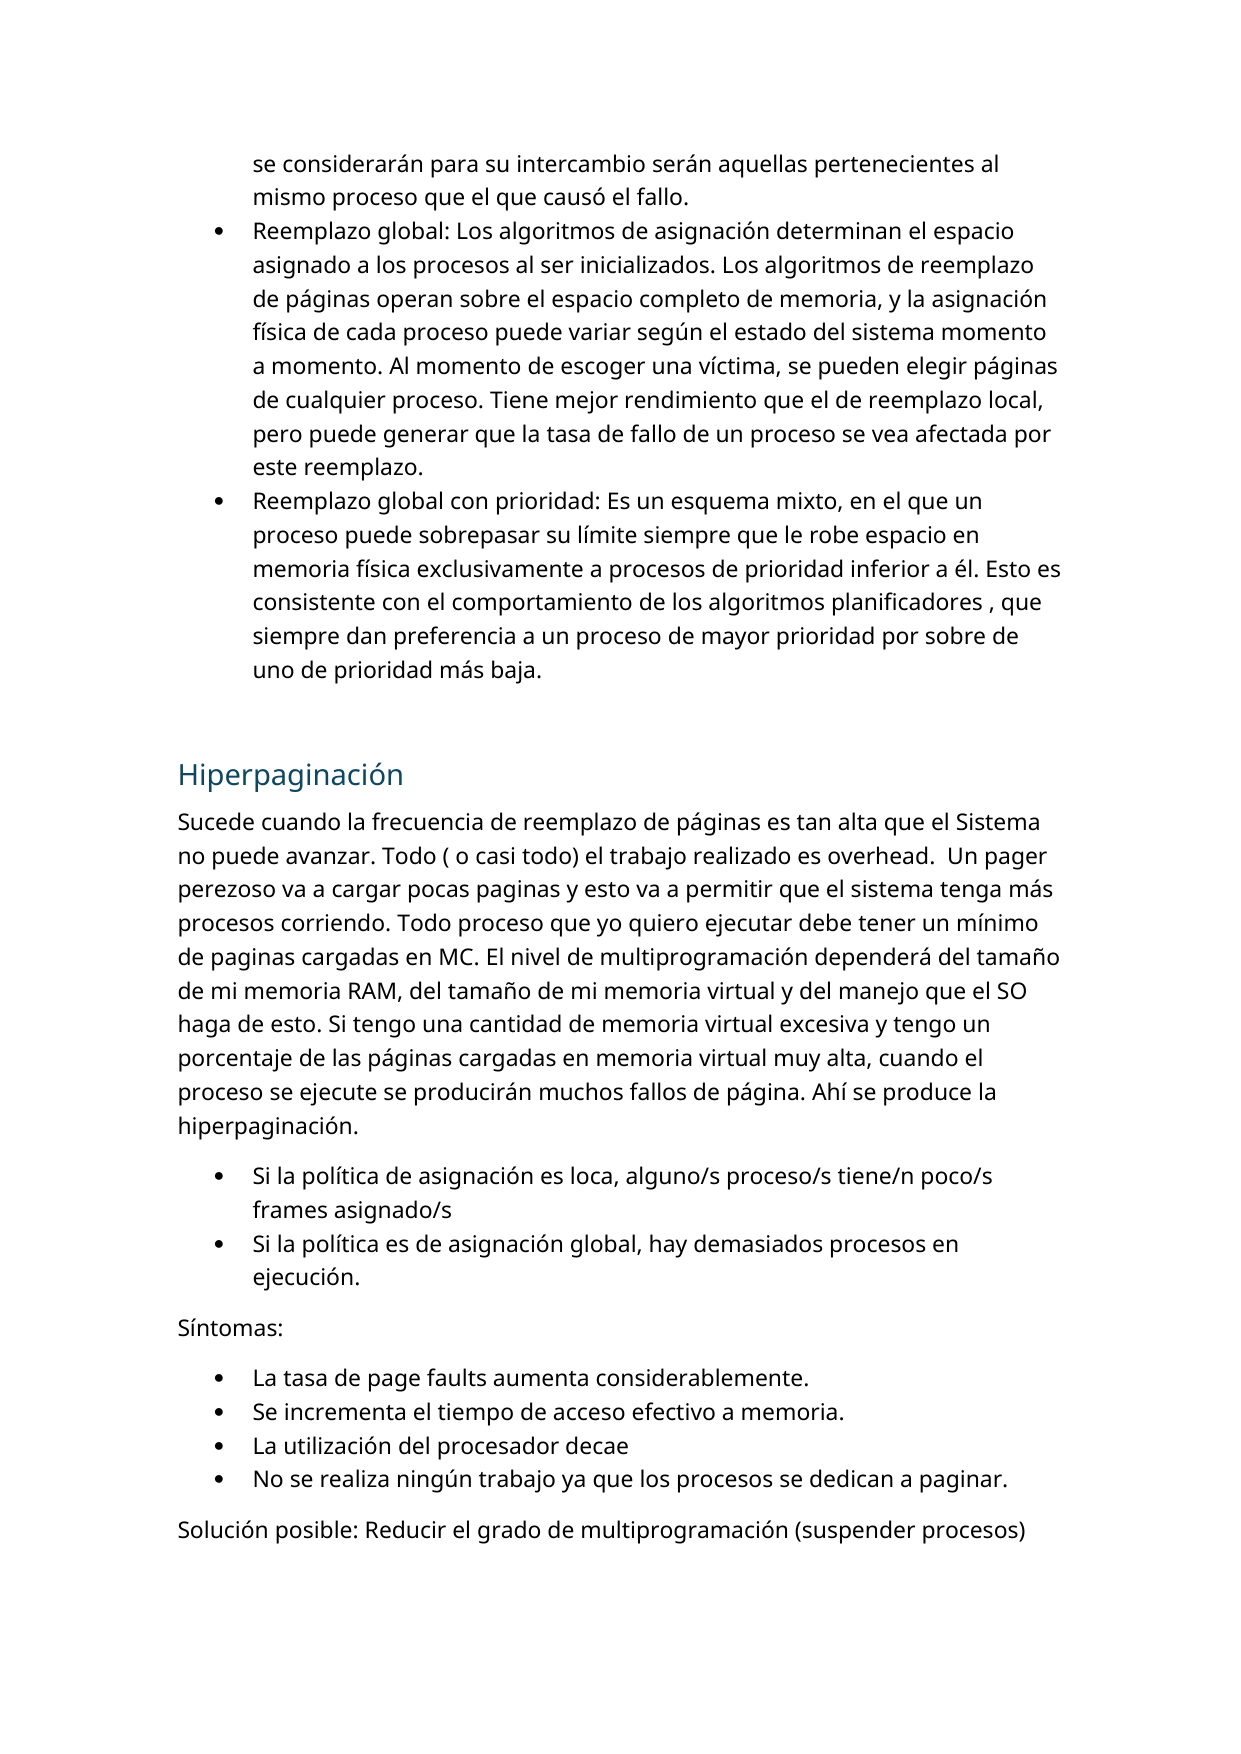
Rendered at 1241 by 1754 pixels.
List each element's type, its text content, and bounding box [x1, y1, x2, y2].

subtitle Hiperpaginación [177, 755, 1063, 794]
list Si la política de asignación es loca, alguno/s proceso/s tiene/n poco/s frames asignado/s [215, 1160, 1063, 1225]
text Solución posible: Reducir el grado de multiprogramación (suspender procesos) [177, 1514, 1063, 1545]
text Sucede cuando la frecuencia de reemplazo de páginas es tan alta que el Sistema no puede avanzar. Todo ( o casi todo) el trabajo realizado es overhead. Un pager perezoso va a cargar pocas paginas y esto va a permitir que el sistema tenga más procesos corriendo. Todo proceso que yo quiero ejecutar debe tener un mínimo de paginas cargadas en MC. El nivel de multiprogramación dependerá del tamaño de mi memoria RAM, del tamaño de mi memoria virtual y del manejo que el SO haga de esto. Si tengo una cantidad de memoria virtual excesiva y tengo un porcentaje de las páginas cargadas en memoria virtual muy alta, cuando el proceso se ejecute se producirán muchos fallos de página. Ahí se produce la hiperpaginación. [177, 806, 1063, 1141]
text Síntomas: [177, 1312, 1063, 1343]
list Reemplazo global: Los algoritmos de asignación determinan el espacio asignado a los procesos al ser inicializados. Los algoritmos de reemplazo de páginas operan sobre el espacio completo de memoria, y la asignación física de cada proceso puede variar según el estado del sistema momento a momento. Al momento de escoger una víctima, se pueden elegir páginas de cualquier proceso. Tiene mejor rendimiento que el de reemplazo local, pero puede generar que la tasa de fallo de un proceso se vea afectada por este reemplazo. [215, 215, 1063, 483]
list La utilización del procesador decae [215, 1429, 1063, 1461]
list La tasa de page faults aumenta considerablemente. [215, 1362, 1063, 1393]
list Se incrementa el tiempo de acceso efectivo a memoria. [215, 1396, 1063, 1427]
list Reemplazo global con prioridad: Es un esquema mixto, en el que un proceso puede sobrepasar su límite siempre que le robe espacio en memoria física exclusivamente a procesos de prioridad inferior a él. Esto es consistente con el comportamiento de los algoritmos planificadores , que siempre dan preferencia a un proceso de mayor prioridad por sobre de uno de prioridad más baja. [215, 485, 1063, 685]
list Si la política es de asignación global, hay demasiados procesos en ejecución. [215, 1227, 1063, 1292]
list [215, 148, 1063, 213]
list No se realiza ningún trabajo ya que los procesos se dedican a paginar. [215, 1463, 1063, 1494]
